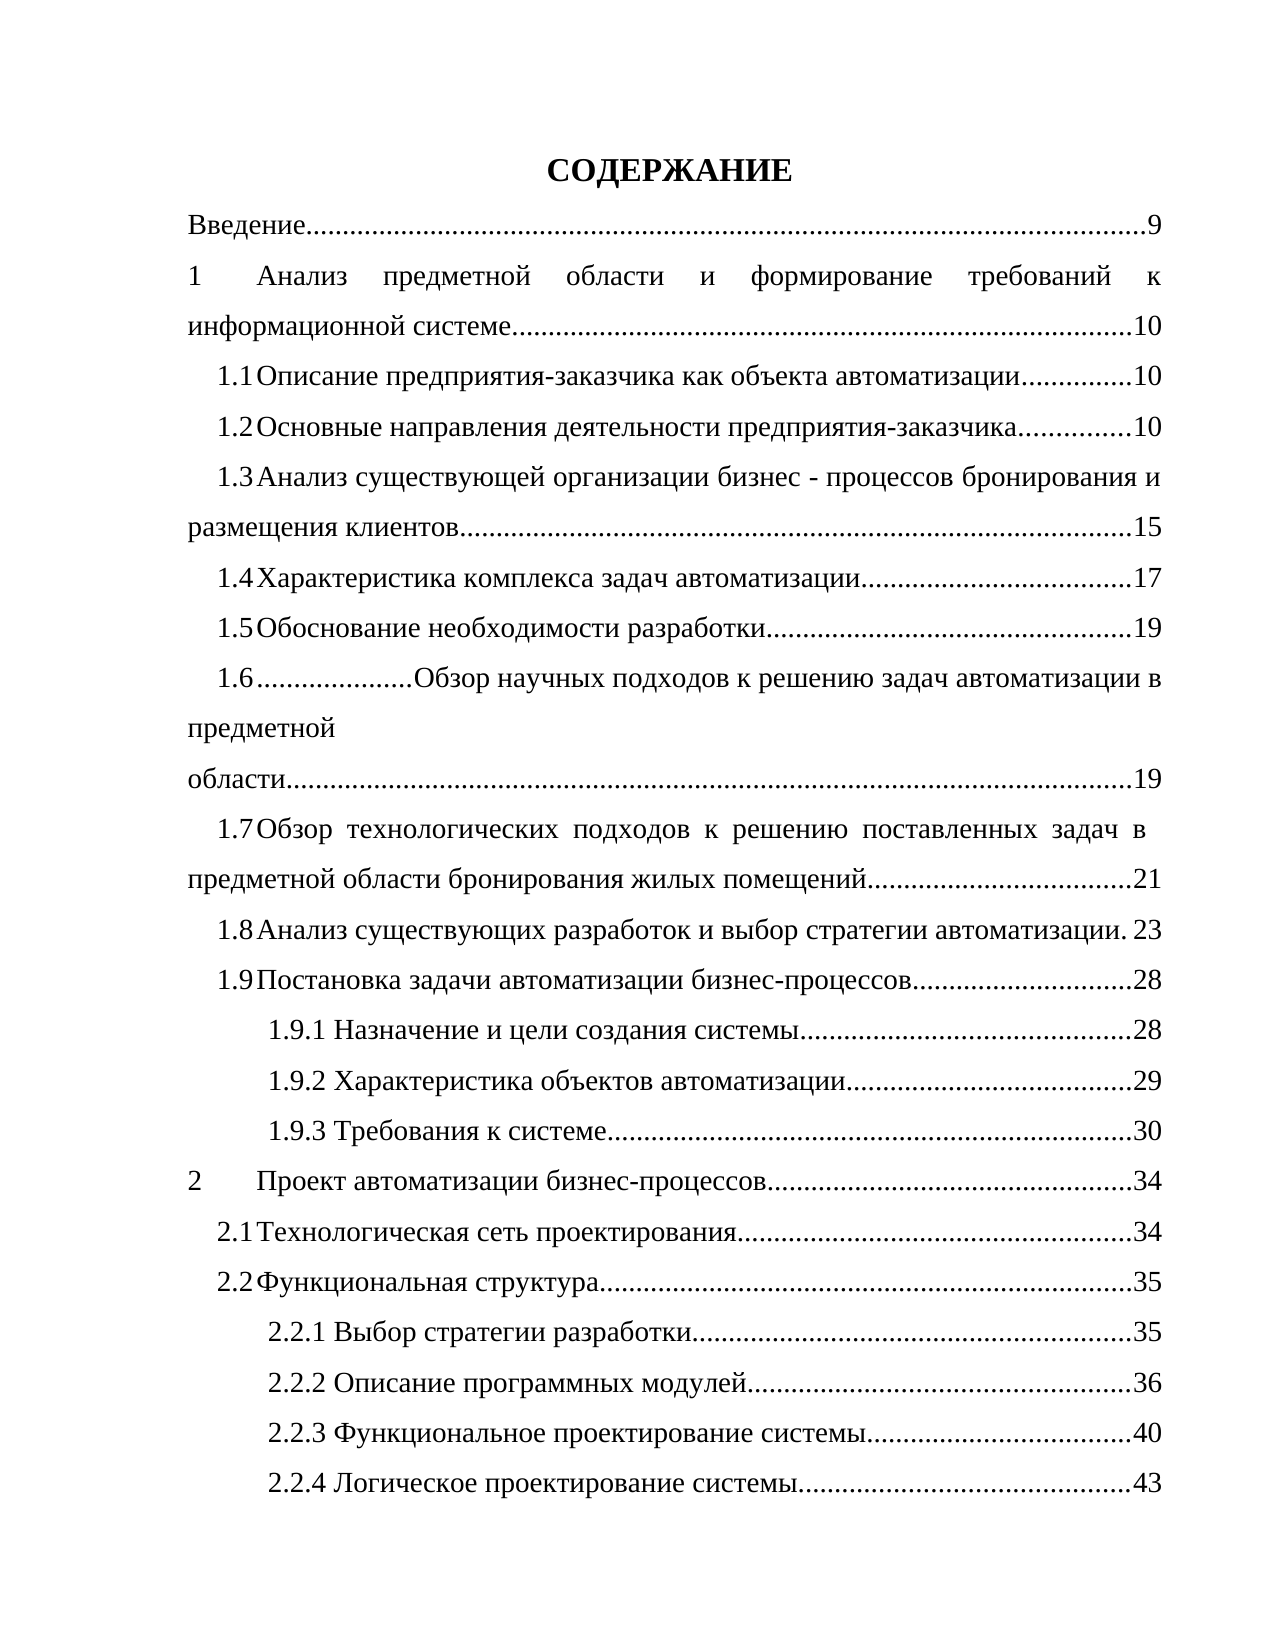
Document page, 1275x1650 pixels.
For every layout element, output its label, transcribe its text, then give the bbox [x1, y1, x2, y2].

text 2.2.4 Логическое проектирование системы 43 [187, 1465, 1162, 1499]
text 2.2.2 Описание программных модулей 36 [187, 1365, 1162, 1398]
text 1.7 Обзор технологических подходов к решению поставленных задач в предметной области бронирования жилых помещений 21 [187, 811, 1162, 895]
text 1 Анализ предметной области и формирование требований к информационной системе 10 [187, 258, 1162, 342]
text 2.2.3 Функциональное проектирование системы 40 [187, 1415, 1162, 1448]
text 1.1 Описание предприятия-заказчика как объекта автоматизации 10 [187, 358, 1162, 392]
text 2.1 Технологическая сеть проектирования 34 [187, 1214, 1162, 1247]
text 2 Проект автоматизации бизнес-процессов 34 [187, 1163, 1162, 1197]
text 1.3 Анализ существующей организации бизнес - процессов бронирования и размещения клиентов 15 [187, 459, 1162, 543]
text 1.9.3 Требования к системе 30 [187, 1113, 1162, 1147]
text 1.6 Обзор научных подходов к решению задач автоматизации в предметной области 19 [187, 660, 1162, 794]
text 1.4 Характеристика комплекса задач автоматизации 17 [187, 560, 1162, 593]
text СОДЕРЖАНИЕ [187, 150, 1152, 188]
text 1.9.2 Характеристика объектов автоматизации 29 [187, 1063, 1162, 1096]
text 1.8 Анализ существующих разработок и выбор стратегии автоматизации 23 [187, 912, 1162, 945]
text 2.2.1 Выбор стратегии разработки 35 [187, 1314, 1162, 1348]
text Введение 9 [187, 207, 1162, 241]
text 1.9.1 Назначение и цели создания системы 28 [187, 1012, 1162, 1046]
text 1.2 Основные направления деятельности предприятия-заказчика 10 [187, 409, 1162, 442]
text 2.2 Функциональная структура 35 [187, 1264, 1162, 1298]
text 1.9 Постановка задачи автоматизации бизнес-процессов 28 [187, 962, 1162, 996]
text 1.5 Обоснование необходимости разработки 19 [187, 610, 1162, 643]
